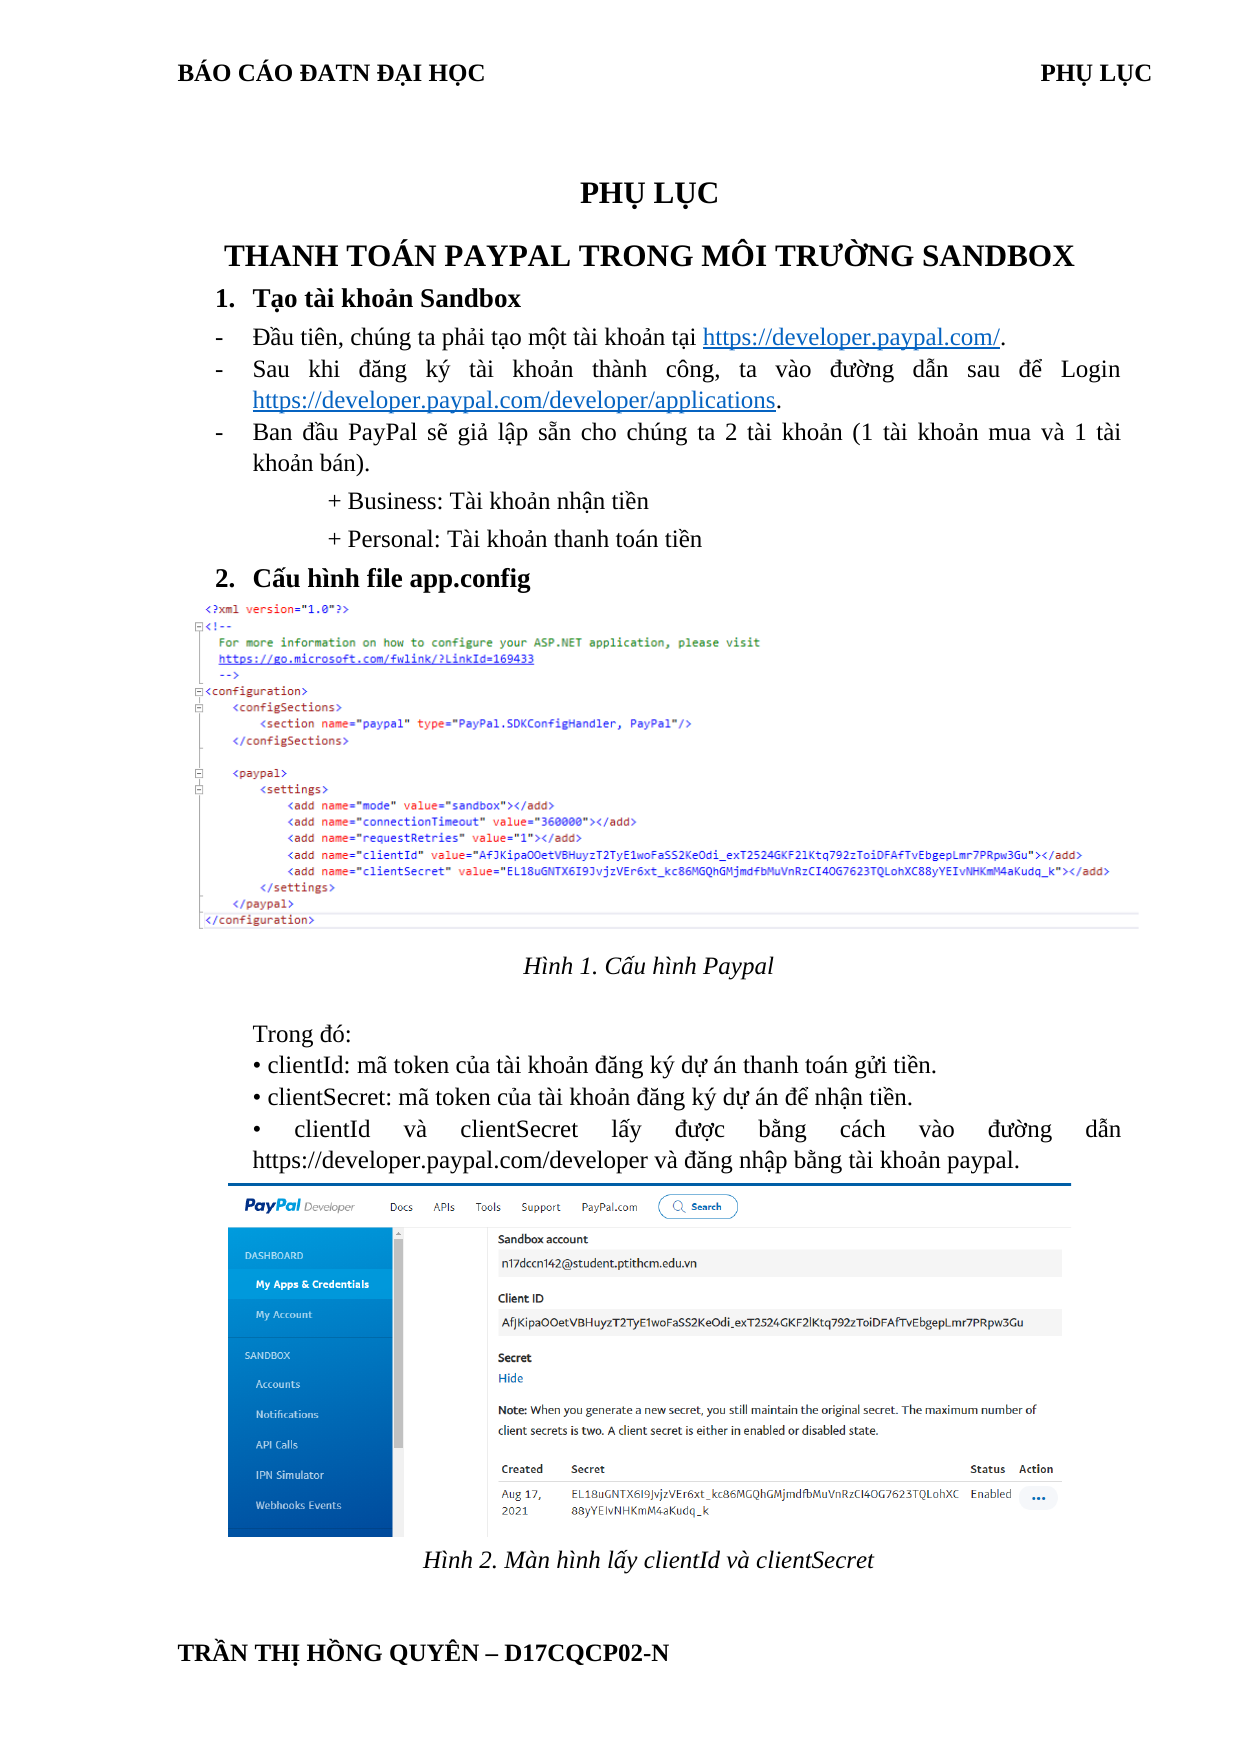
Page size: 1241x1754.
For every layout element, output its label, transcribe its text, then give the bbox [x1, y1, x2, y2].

subtitle THANH TOÁN PAYPAL TRONG MÔI TRƯỜNG SANDBOX [177, 238, 1122, 273]
list Trong đó: [252, 1019, 1122, 1048]
list Sau khi đăng ký tài khoản thành công, ta vào đường dẫn sau để Login https://developer.paypal.com/developer/applications. [215, 354, 1122, 414]
list Đầu tiên, chúng ta phải tạo một tài khoản tại https://developer.paypal.com/. [215, 322, 1122, 351]
picture [228, 1183, 1072, 1537]
picture [193, 604, 1139, 940]
list Ban đầu PayPal sẽ giả lập sẵn cho chúng ta 2 tài khoản (1 tài khoản mua và 1 tài khoản bán). [215, 417, 1122, 477]
subtitle Hình 2. Màn hình lấy clientId và clientSecret [177, 1545, 1122, 1574]
subtitle Cấu hình file app.config [215, 562, 1122, 593]
text + Business: Tài khoản nhận tiền [177, 486, 1122, 515]
list • clientId: mã token của tài khoản đăng ký dự án thanh toán gửi tiền. [252, 1051, 1122, 1079]
subtitle Tạo tài khoản Sandbox [215, 282, 1122, 313]
list • clientId và clientSecret lấy được bằng cách vào đường dẫn https://developer.paypal.com/developer và đăng nhập bằng tài khoản paypal. [252, 1114, 1122, 1174]
subtitle PHỤ LỤC [177, 174, 1122, 211]
list + Personal: Tài khoản thanh toán tiền [252, 524, 1122, 553]
list • clientSecret: mã token của tài khoản đăng ký dự án để nhận tiền. [252, 1082, 1122, 1111]
